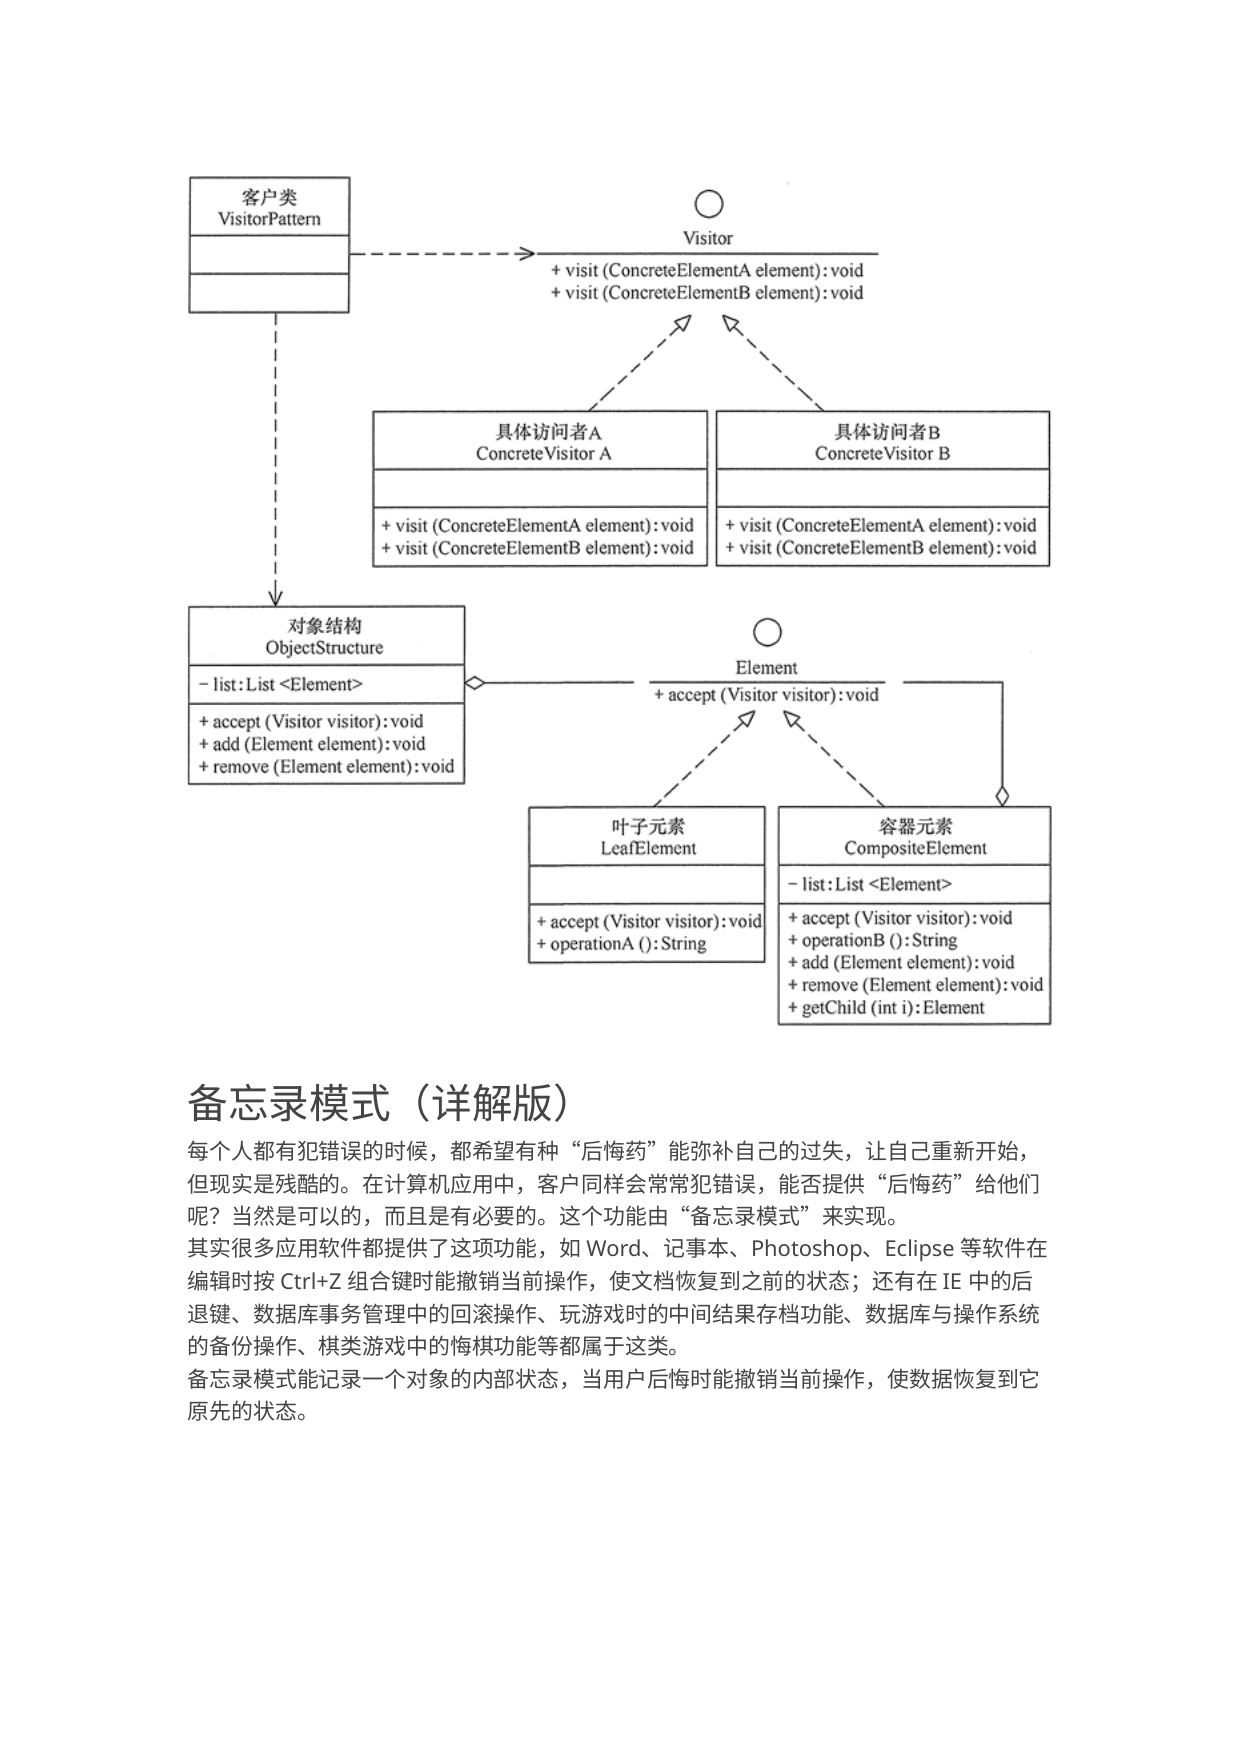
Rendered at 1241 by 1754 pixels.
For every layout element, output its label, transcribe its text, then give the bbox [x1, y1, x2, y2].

subtitle 备忘录模式（详解版） [187, 1069, 1053, 1134]
picture [187, 174, 1053, 1027]
text 每个人都有犯错误的时候，都希望有种“后悔药”能弥补自己的过失，让自己重新开始，但现实是残酷的。在计算机应用中，客户同样会常常犯错误，能否提供“后悔药”给他们呢？当然是可以的，而且是有必要的。这个功能由“备忘录模式”来实现。 其实很多应用软件都提供了这项功能，如 Word、记事本、Photoshop、Eclipse 等软件在编辑时按 Ctrl+Z 组合键时能撤销当前操作，使文档恢复到之前的状态；还有在 IE 中的后退键、数据库事务管理中的回滚操作、玩游戏时的中间结果存档功能、数据库与操作系统的备份操作、棋类游戏中的悔棋功能等都属于这类。 备忘录模式能记录一个对象的内部状态，当用户后悔时能撤销当前操作，使数据恢复到它原先的状态。 [187, 1134, 1053, 1426]
